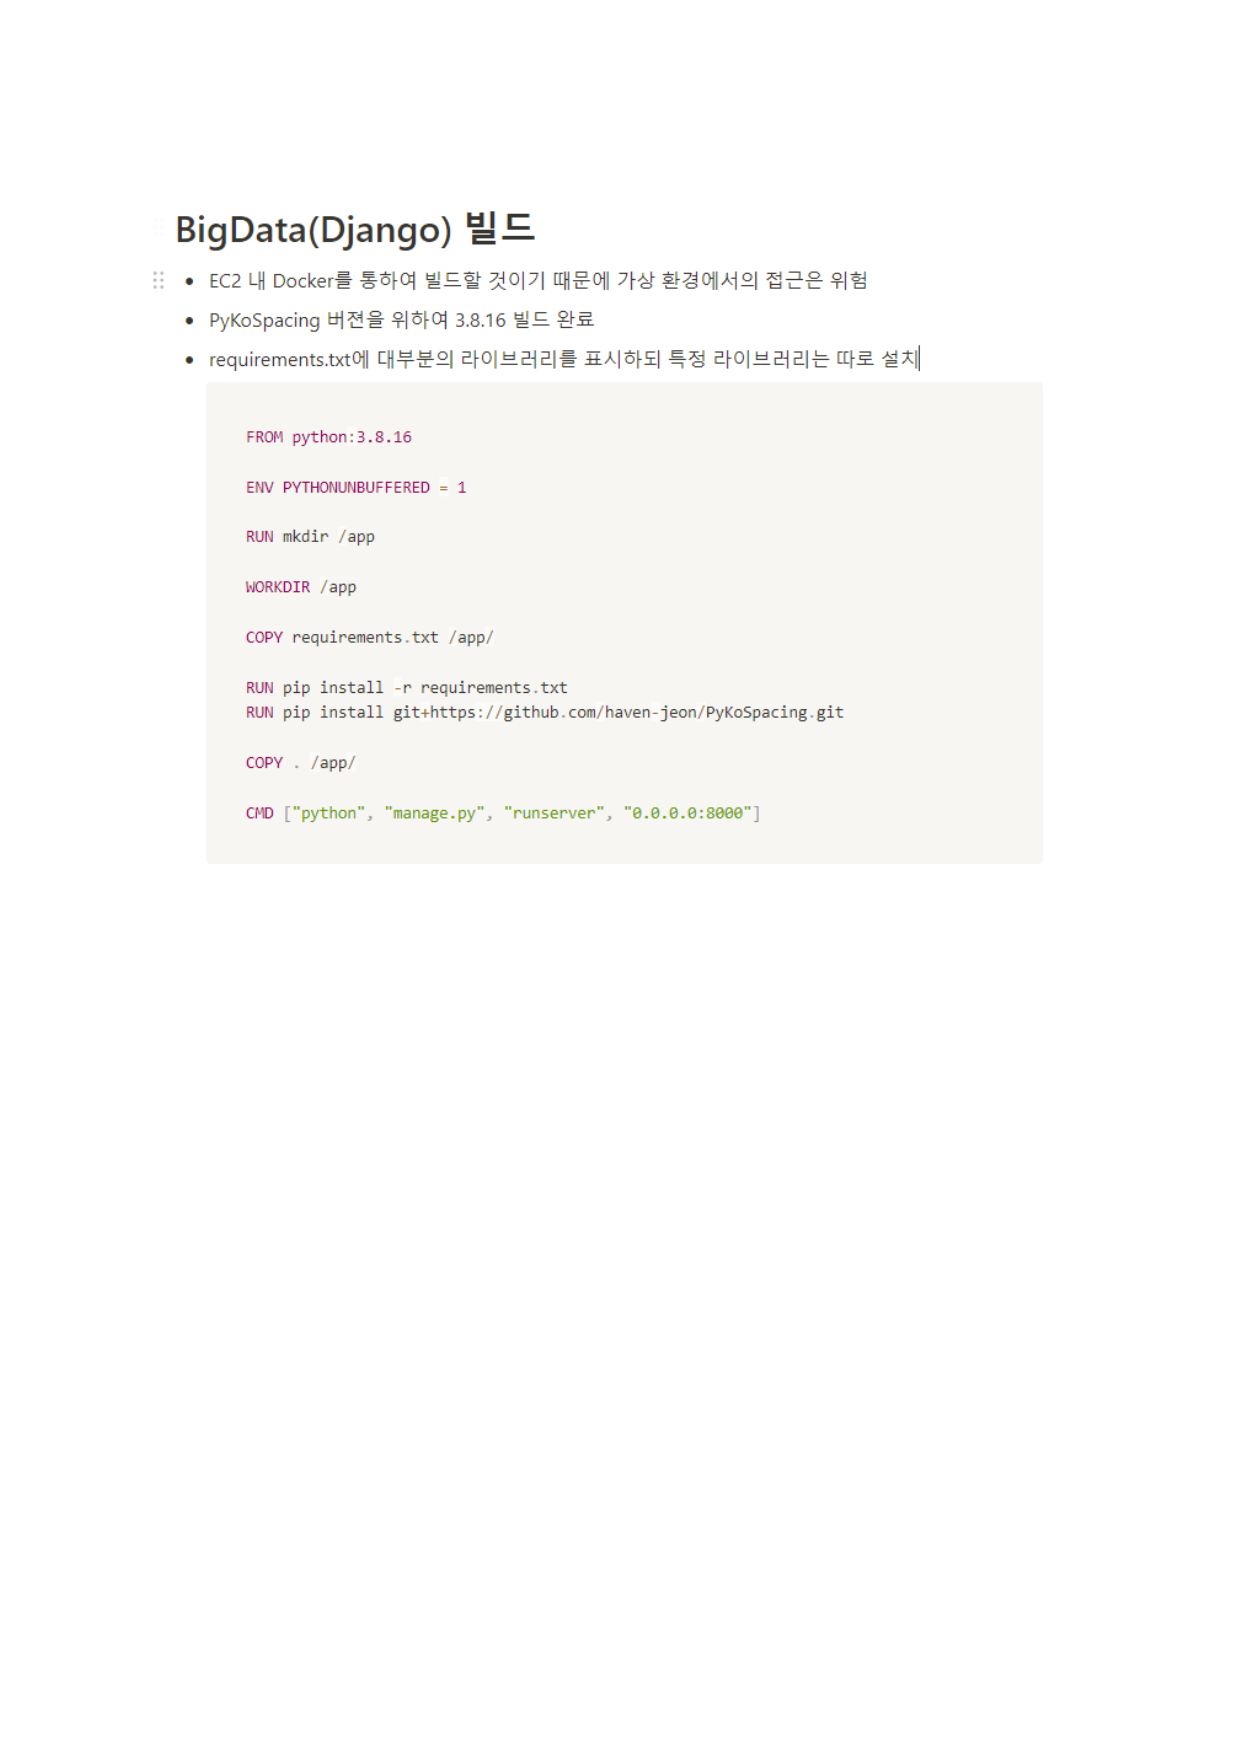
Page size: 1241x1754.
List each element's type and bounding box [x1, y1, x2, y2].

picture [150, 177, 1091, 880]
